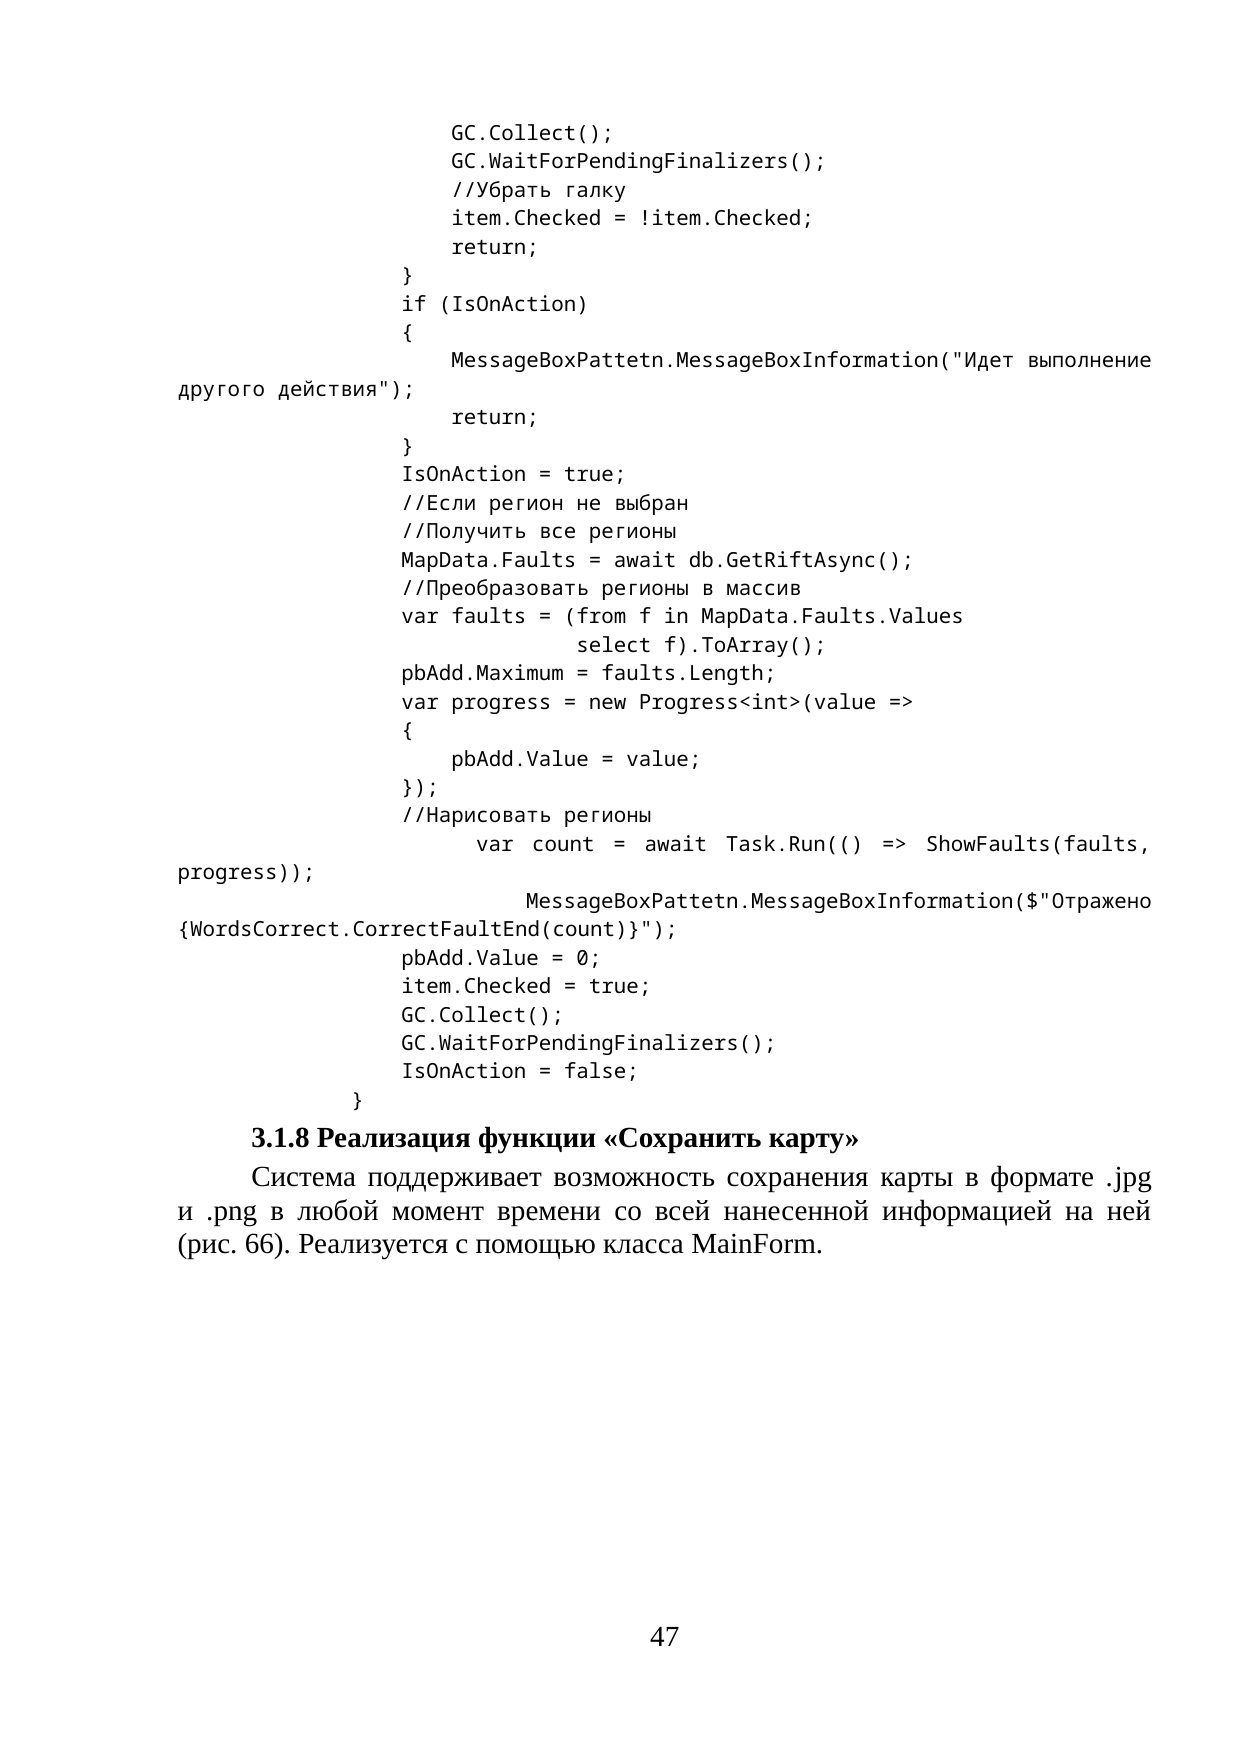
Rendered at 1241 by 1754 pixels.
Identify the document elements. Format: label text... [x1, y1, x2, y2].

text select f).ToArray(); [177, 630, 1152, 658]
text item.Checked = true; [177, 971, 1152, 1000]
text IsOnAction = false; [177, 1057, 1152, 1085]
text GC.Collect(); [177, 118, 1152, 147]
text var progress = new Progress<int>(value => [177, 687, 1152, 715]
text pbAdd.Value = value; [177, 744, 1152, 772]
text //Получить все регионы [177, 516, 1152, 545]
text return; [177, 402, 1152, 431]
text pbAdd.Maximum = faults.Length; [177, 658, 1152, 687]
text IsOnAction = true; [177, 459, 1152, 488]
text 3.1.8 Реализация функции «Сохранить карту» [177, 1120, 1152, 1153]
text Система поддерживает возможность сохранения карты в формате .jpg и .png в любой момент времени со всей нанесенной информацией на ней (рис. 66). Реализуется с помощью класса MainForm. [177, 1159, 1152, 1260]
text } [177, 1085, 1152, 1113]
text var faults = (from f in MapData.Faults.Values [177, 602, 1152, 630]
text } [177, 260, 1152, 289]
text var count = await Task.Run(() => ShowFaults(faults, progress)); [177, 829, 1152, 886]
text }); [177, 772, 1152, 801]
text //Если регион не выбран [177, 488, 1152, 516]
text GC.Collect(); [177, 1000, 1152, 1028]
text //Нарисовать регионы [177, 801, 1152, 829]
text MessageBoxPattetn.MessageBoxInformation($"Отражено {WordsCorrect.CorrectFaultEnd(count)}"); [177, 886, 1152, 943]
text //Преобразовать регионы в массив [177, 573, 1152, 602]
text return; [177, 232, 1152, 260]
text //Убрать галку [177, 175, 1152, 203]
text item.Checked = !item.Checked; [177, 203, 1152, 232]
text MapData.Faults = await db.GetRiftAsync(); [177, 545, 1152, 573]
text pbAdd.Value = 0; [177, 943, 1152, 971]
text GC.WaitForPendingFinalizers(); [177, 1028, 1152, 1057]
text GC.WaitForPendingFinalizers(); [177, 147, 1152, 175]
text { [177, 317, 1152, 346]
text MessageBoxPattetn.MessageBoxInformation("Идет выполнение другого действия"); [177, 346, 1152, 402]
text if (IsOnAction) [177, 289, 1152, 317]
text { [177, 715, 1152, 744]
text } [177, 431, 1152, 459]
